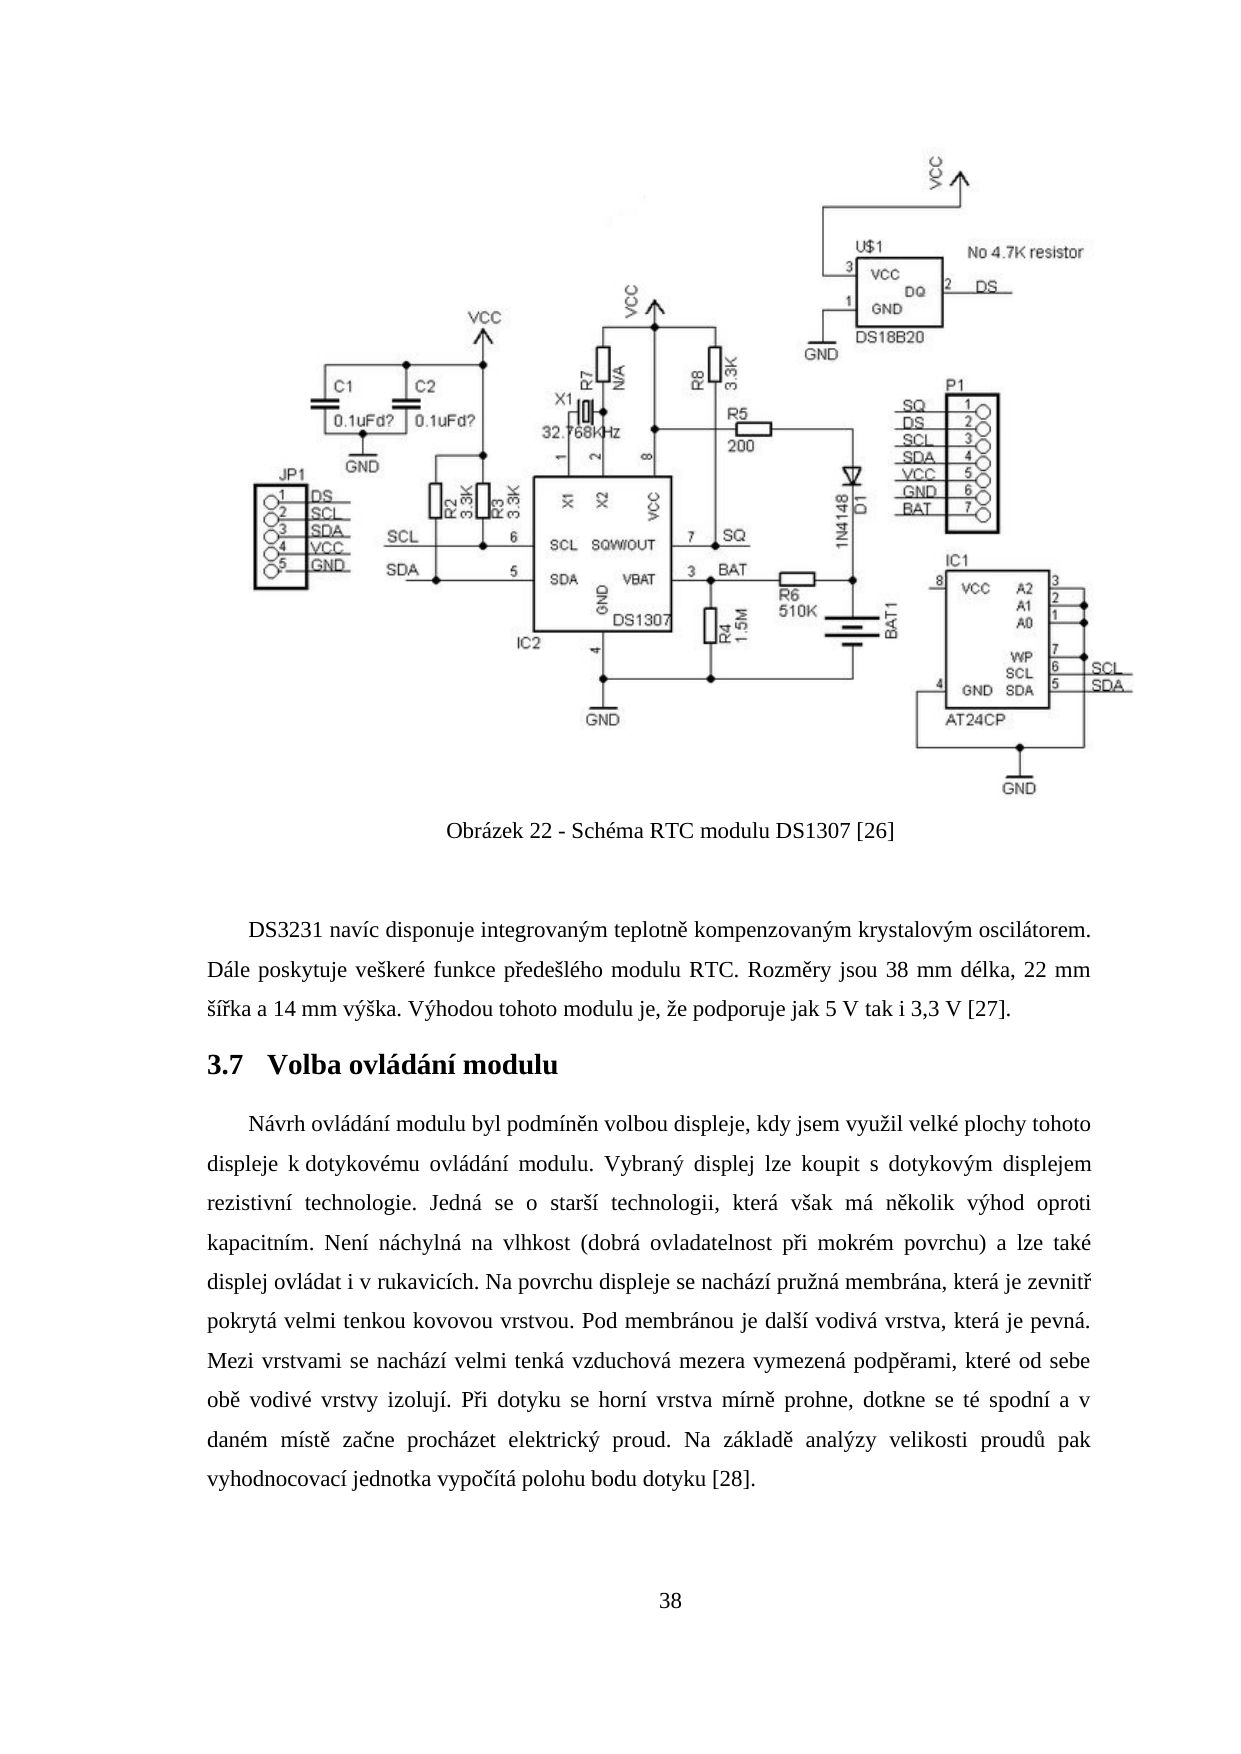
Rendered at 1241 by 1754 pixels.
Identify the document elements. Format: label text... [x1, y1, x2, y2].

text DS3231 navíc disponuje integrovaným teplotně kompenzovaným krystalovým oscilátorem. Dále poskytuje veškeré funkce předešlého modulu RTC. Rozměry jsou 38 mm délka, 22 mm šířka a 14 mm výška. Výhodou tohoto modulu je, že podporuje jak 5 V tak i 3,3 V [27]. [207, 916, 1092, 1022]
text Obrázek 22 - Schéma RTC modulu DS1307 [26] [207, 817, 1092, 843]
text Návrh ovládání modulu byl podmíněn volbou displeje, kdy jsem využil velké plochy tohoto displeje k dotykovému ovládání modulu. Vybraný displej lze koupit s dotykovým displejem rezistivní technologie. Jedná se o starší technologii, která však má několik výhod oproti kapacitním. Není náchylná na vlhkost (dobrá ovladatelnost při mokrém povrchu) a lze také displej ovládat i v rukavicích. Na povrchu displeje se nachází pružná membrána, která je zevnitř pokrytá velmi tenkou kovovou vrstvou. Pod membránou je další vodivá vrstva, která je pevná. Mezi vrstvami se nachází velmi tenká vzduchová mezera vymezená podpěrami, které od sebe obě vodivé vrstvy izolují. Při dotyku se horní vrstva mírně prohne, dotkne se té spodní a v daném místě začne procházet elektrický proud. Na základě analýzy velikosti proudů pak vyhodnocovací jednotka vypočítá polohu bodu dotyku [28]. [207, 1110, 1092, 1492]
subtitle Volba ovládání modulu [207, 1047, 1092, 1081]
picture [248, 147, 1134, 800]
